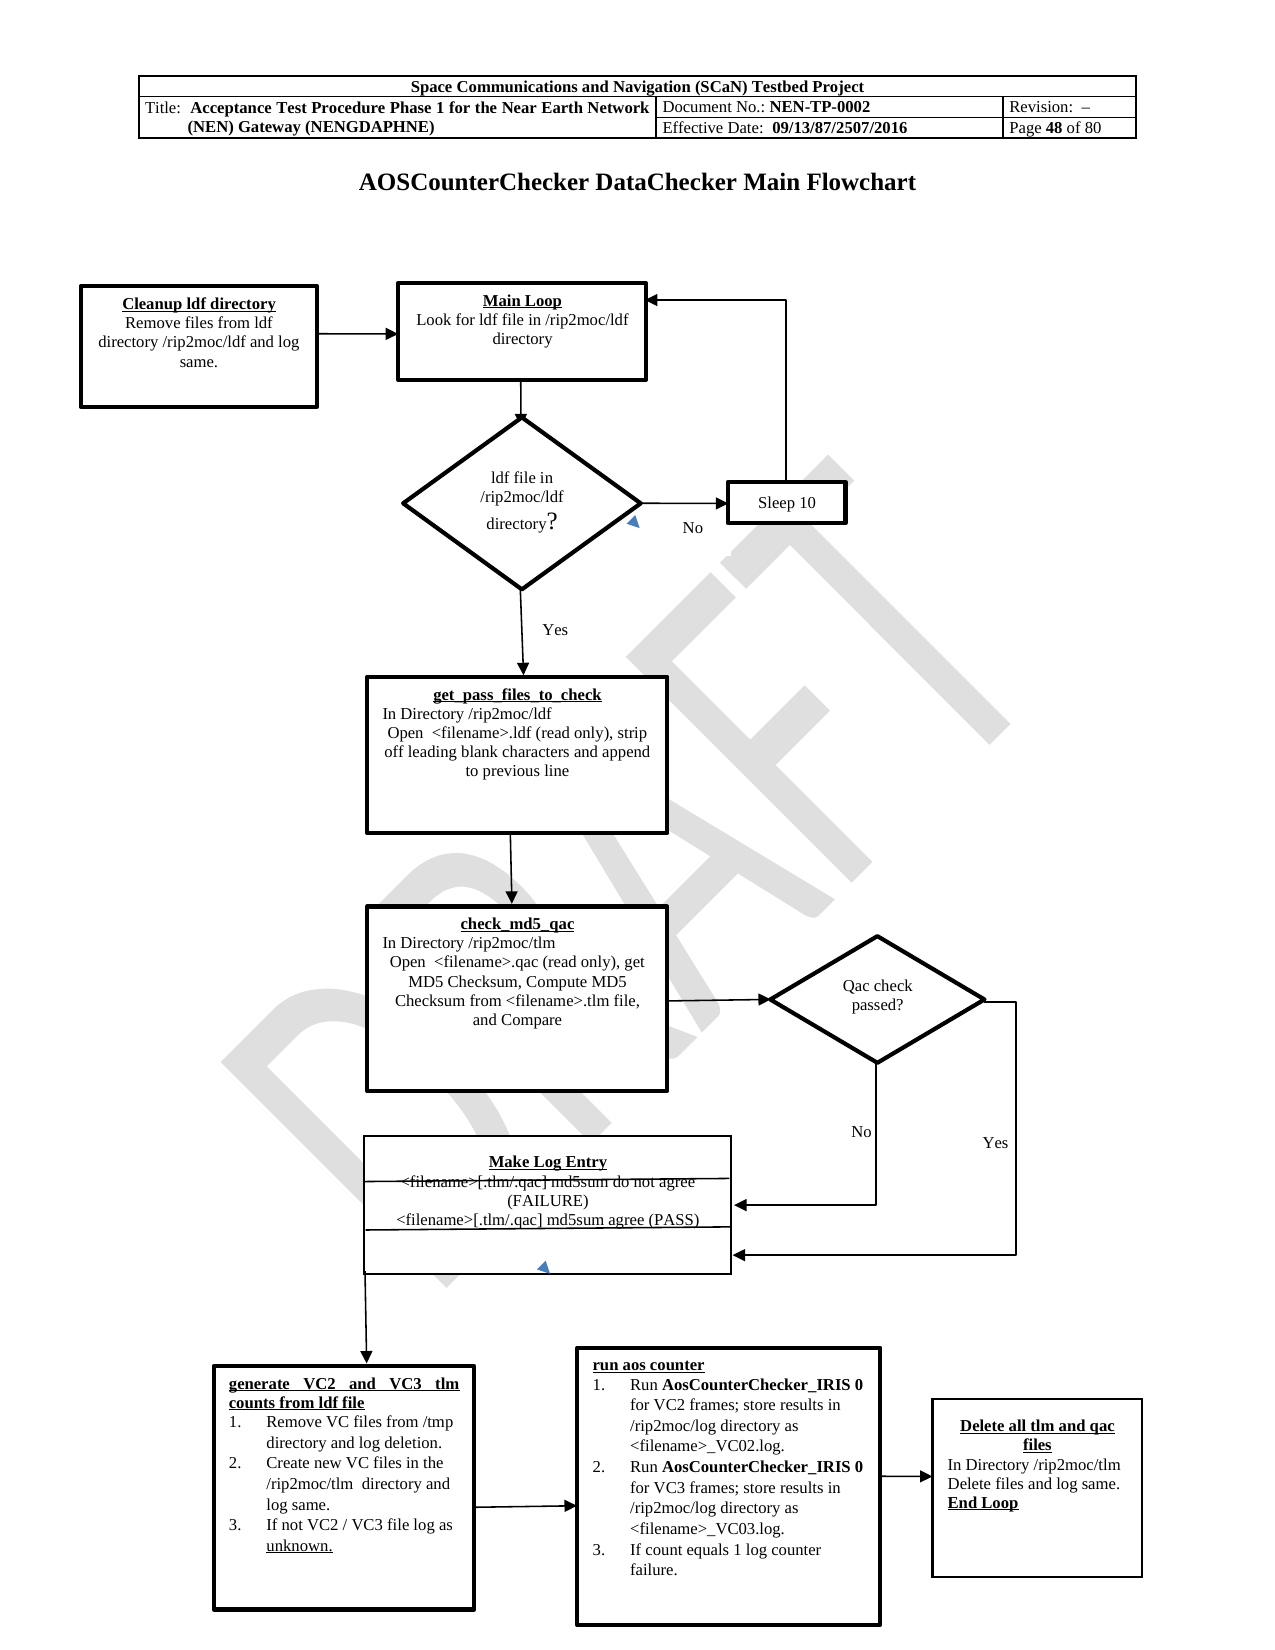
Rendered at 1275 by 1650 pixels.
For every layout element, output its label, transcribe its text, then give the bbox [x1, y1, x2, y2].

list AOSCounterChecker DataChecker Main Flowchart [150, 167, 1125, 196]
